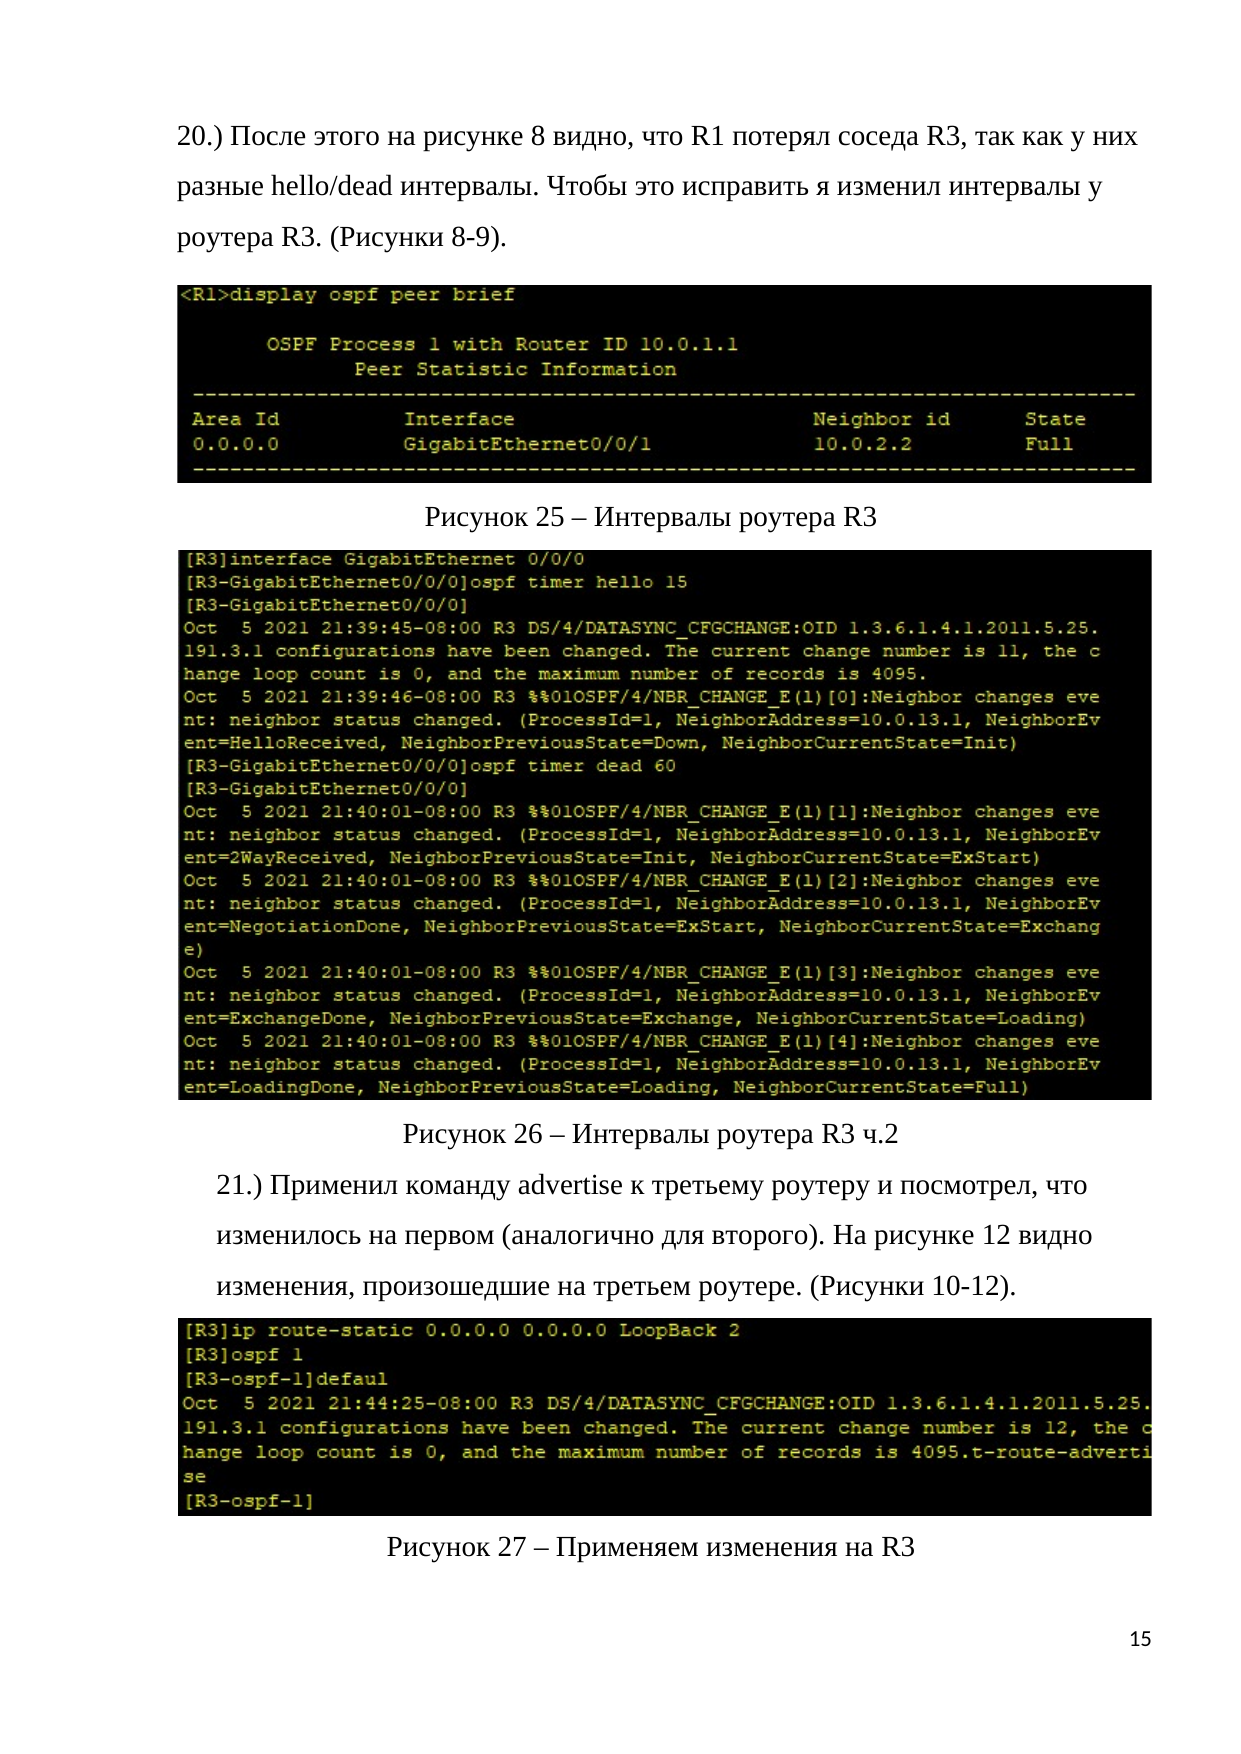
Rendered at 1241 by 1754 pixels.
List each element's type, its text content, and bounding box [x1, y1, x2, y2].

picture [178, 550, 1152, 1100]
text Рисунок 25 – Интервалы роутера R3 [177, 499, 1124, 533]
text Рисунок 26 – Интервалы роутера R3 ч.2 [177, 1117, 1124, 1150]
text 21.) Применил команду advertise к третьему роутеру и посмотрел, что изменилось на первом (аналогично для второго). На рисунке 12 видно изменения, произошедшие на третьем роутере. (Рисунки 10-12). [216, 1167, 1152, 1301]
picture [177, 285, 1152, 483]
picture [178, 1318, 1152, 1516]
text 20.) После этого на рисунке 8 видно, что R1 потерял соседа R3, так как у них разные hello/dead интервалы. Чтобы это исправить я изменил интервалы у роутера R3. (Рисунки 8-9). [177, 118, 1152, 252]
text Рисунок 27 – Применяем изменения на R3 [177, 1529, 1124, 1563]
